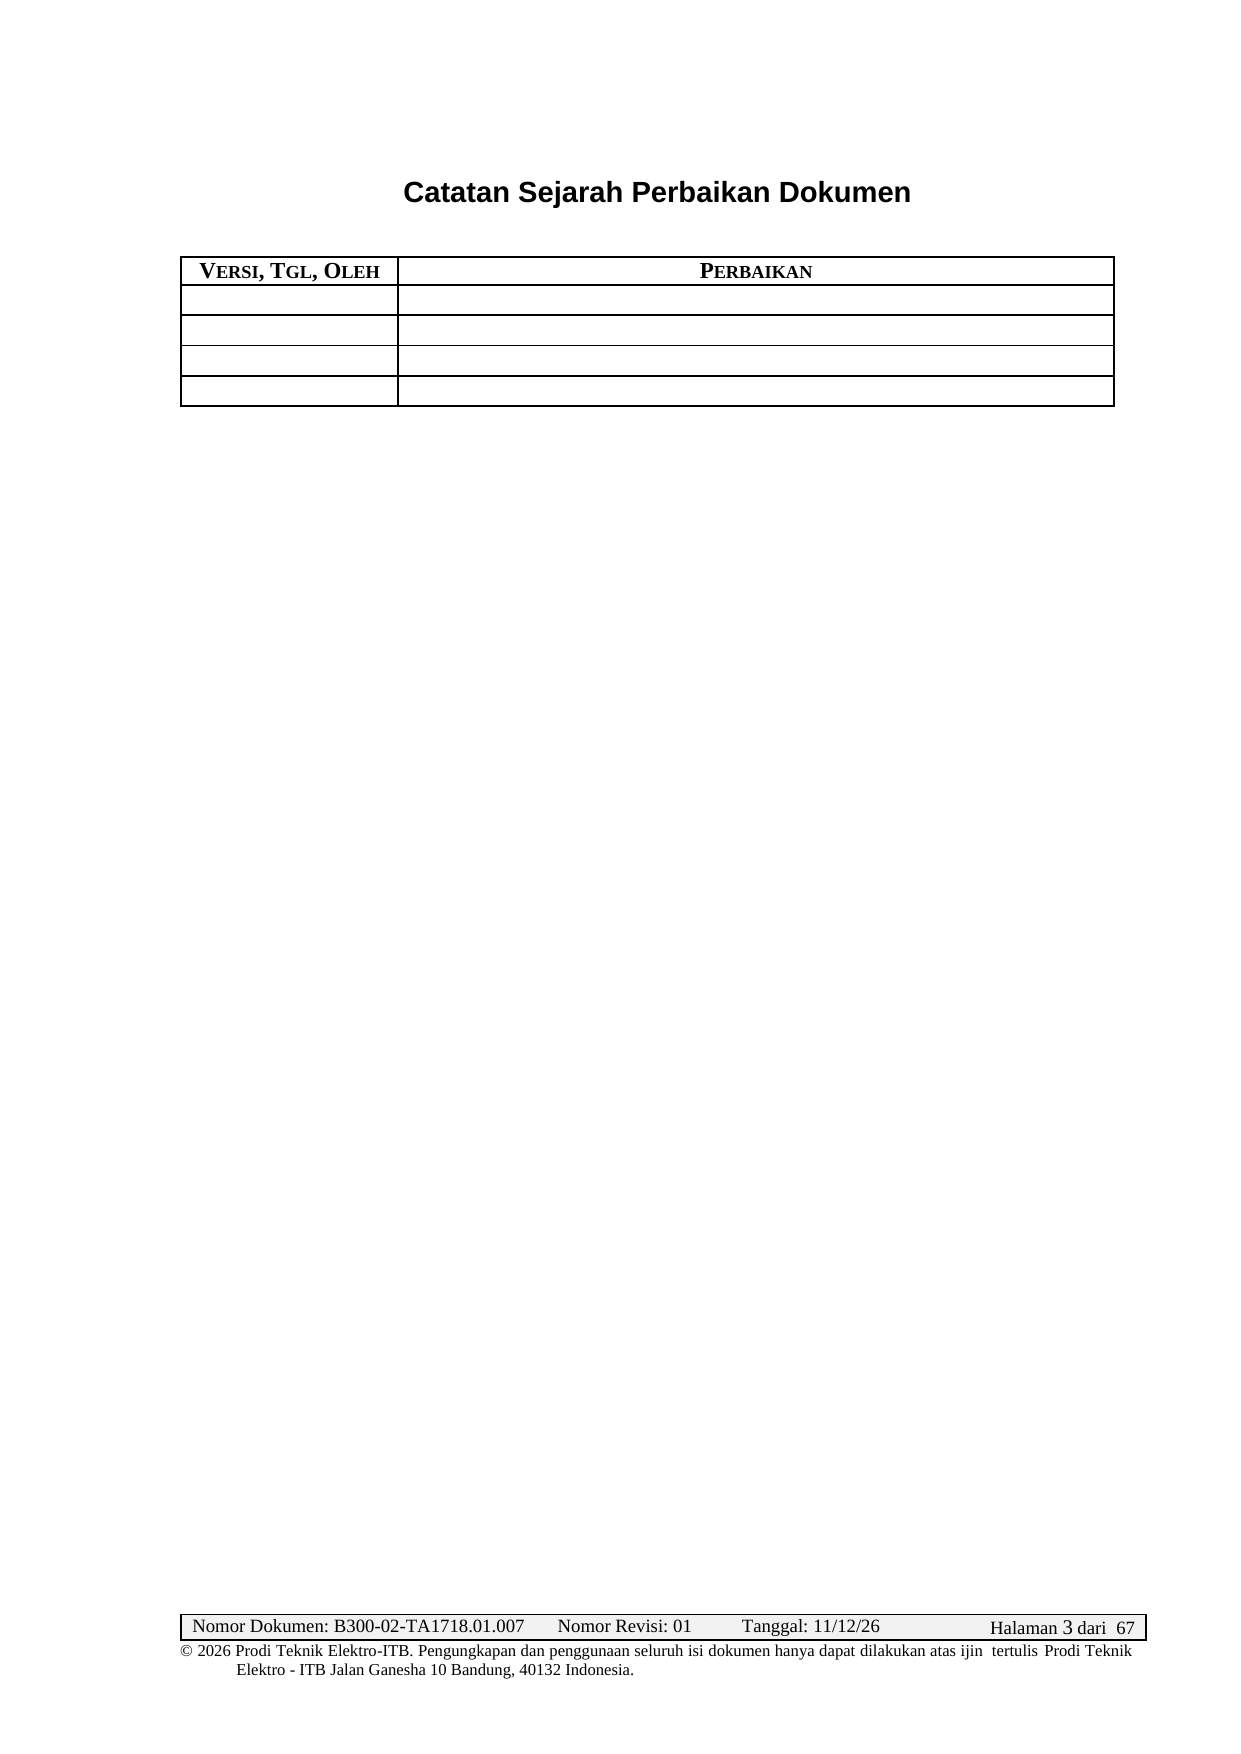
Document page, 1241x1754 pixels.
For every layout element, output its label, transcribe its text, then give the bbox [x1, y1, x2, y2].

table_cell [399, 377, 1113, 405]
table_cell [399, 286, 1113, 314]
subtitle Catatan Sejarah Perbaikan Dokumen [225, 175, 1090, 208]
table_cell [182, 377, 397, 405]
table_cell [182, 286, 397, 314]
table_cell [182, 346, 397, 375]
table_cell [399, 316, 1113, 344]
table_cell [182, 316, 397, 344]
table_header Perbaikan [399, 258, 1113, 284]
table_header Versi, Tgl, Oleh [182, 258, 397, 284]
table_cell [399, 346, 1113, 375]
